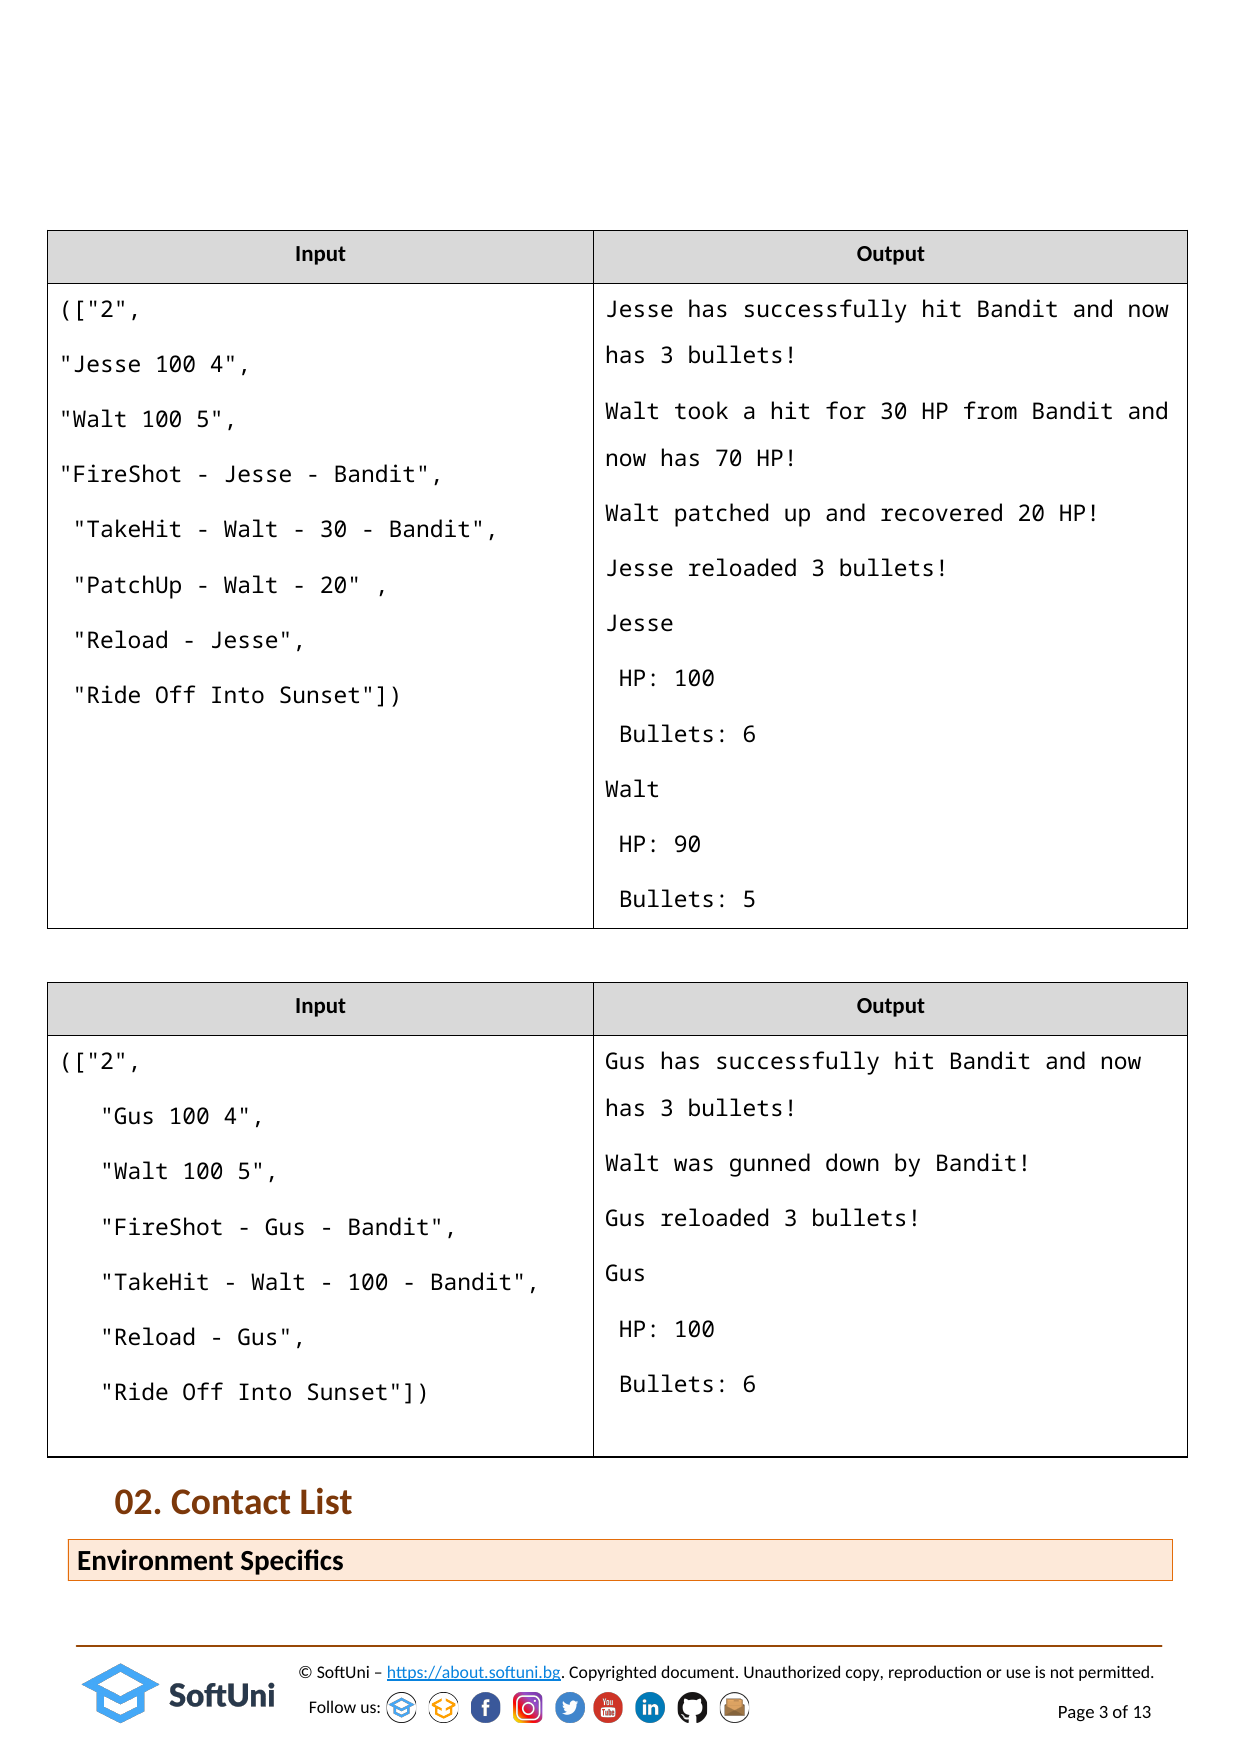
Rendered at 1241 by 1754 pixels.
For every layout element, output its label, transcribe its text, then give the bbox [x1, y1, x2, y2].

table_header Input [48, 983, 593, 1035]
picture [555, 1692, 585, 1723]
text Environment Specifics [69, 1540, 1172, 1580]
picture [635, 1714, 644, 1723]
table_header Input [48, 231, 593, 283]
picture [649, 1705, 658, 1714]
table_header Output [594, 231, 1187, 283]
picture [386, 1692, 417, 1723]
picture [656, 1692, 665, 1701]
subtitle 02. Contact List [114, 1478, 1163, 1524]
picture [75, 1658, 281, 1729]
table_cell Gus has successfully hit Bandit and now has 3 bullets! Walt was gunned down by Bandit! Gus reloaded 3 bullets! Gus HP: 100 Bullets: 6 [594, 1036, 1187, 1456]
picture [677, 1692, 708, 1723]
picture [719, 1692, 750, 1723]
picture [428, 1692, 459, 1723]
picture [635, 1692, 644, 1701]
table_cell (["2", "Gus 100 4", "Walt 100 5", "FireShot - Gus - Bandit", "TakeHit - Walt - 100 - Bandit", "Reload - Gus", "Ride Off Into Sunset"]) [48, 1036, 593, 1456]
picture [471, 1692, 501, 1723]
table_cell Jesse has successfully hit Bandit and now has 3 bullets! Walt took a hit for 30 HP from Bandit and now has 70 HP! Walt patched up and recovered 20 HP! Jesse reloaded 3 bullets! Jesse HP: 100 Bullets: 6 Walt HP: 90 Bullets: 5 [594, 284, 1187, 928]
table_cell (["2", "Jesse 100 4", "Walt 100 5", "FireShot - Jesse - Bandit", "TakeHit - Walt - 30 - Bandit", "PatchUp - Walt - 20" , "Reload - Jesse", "Ride Off Into Sunset"]) [48, 284, 593, 928]
picture [593, 1692, 623, 1723]
table_header Output [594, 983, 1187, 1035]
picture [656, 1714, 665, 1723]
picture [513, 1692, 543, 1723]
